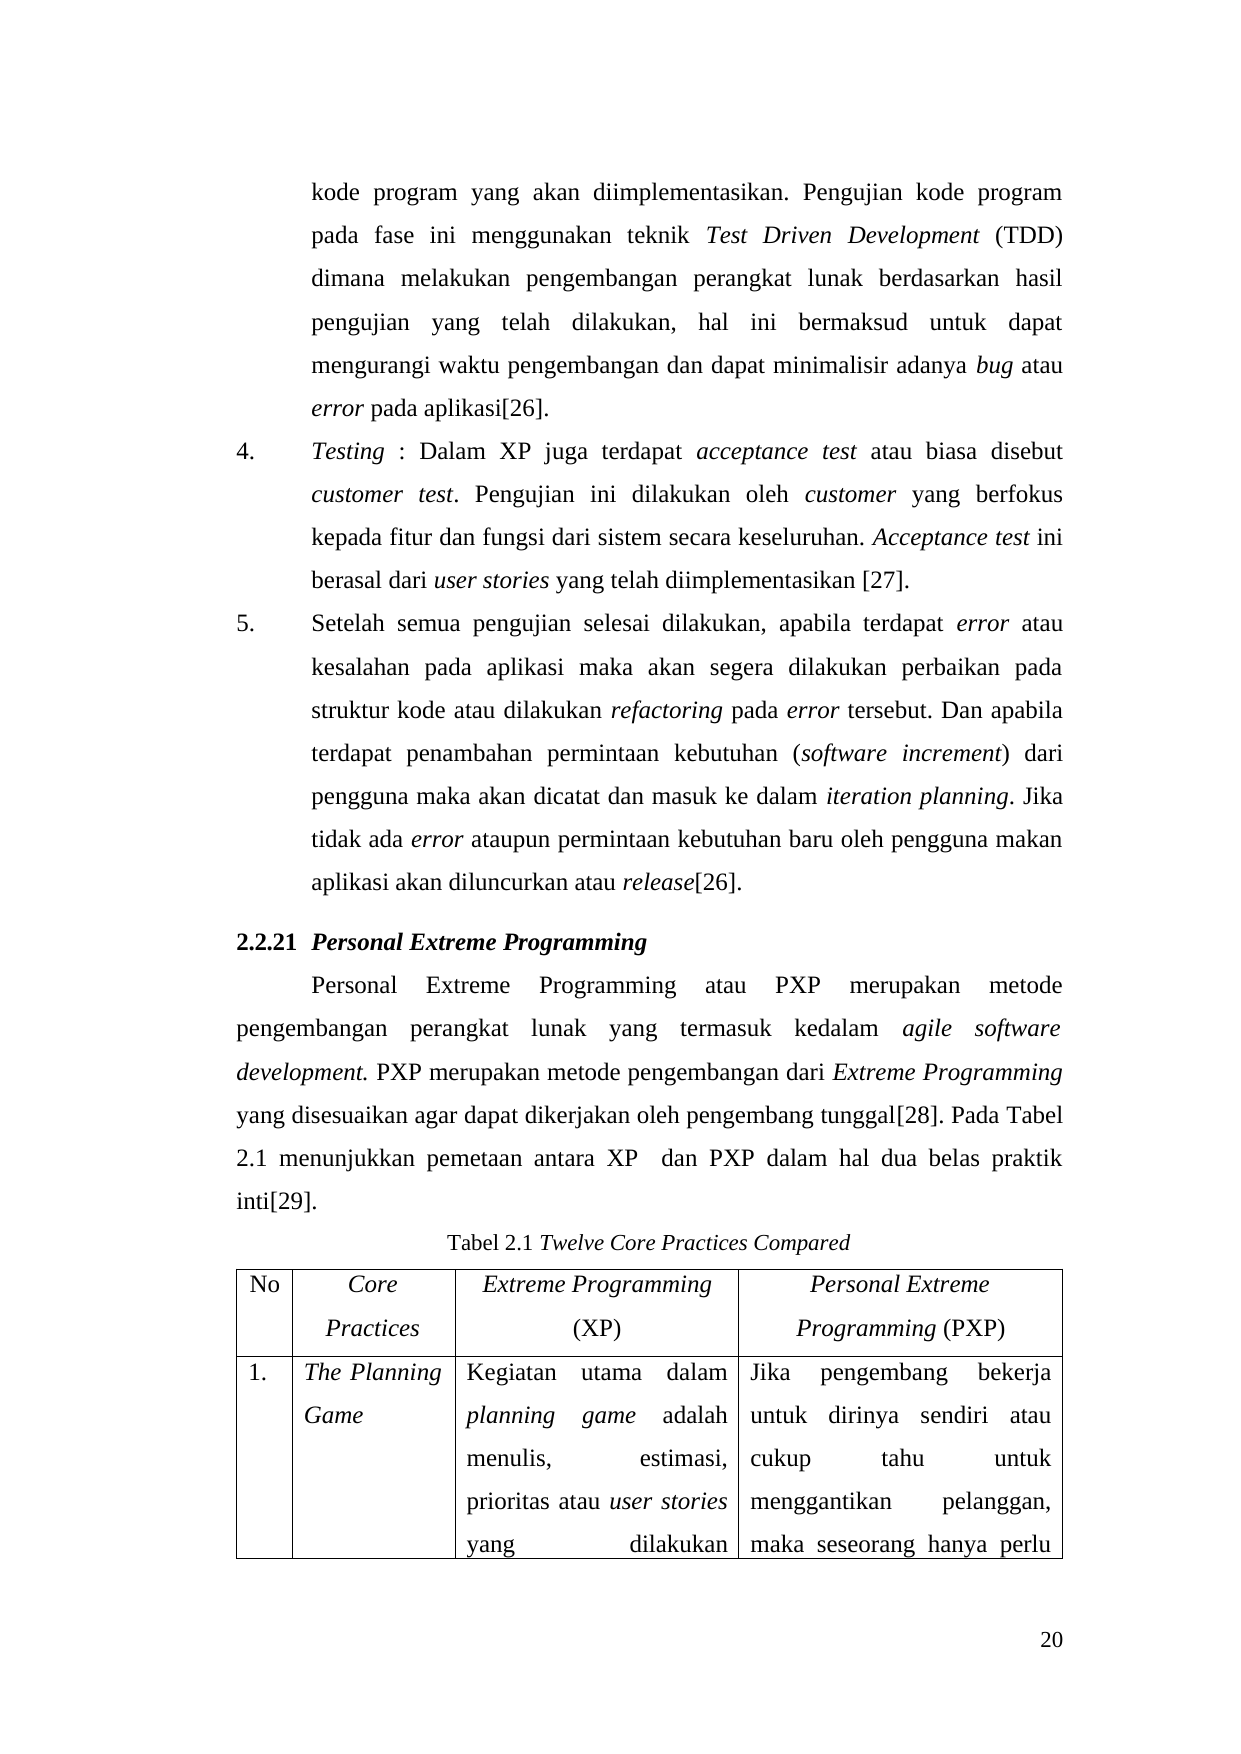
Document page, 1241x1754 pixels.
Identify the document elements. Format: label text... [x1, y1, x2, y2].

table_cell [739, 1357, 1062, 1558]
subtitle Setelah semua pengujian selesai dilakukan, apabila terdapat error atau kesalahan pada aplikasi maka akan segera dilakukan perbaikan pada struktur kode atau dilakukan refactoring pada error tersebut. Dan apabila terdapat penambahan permintaan kebutuhan (software increment) dari pengguna maka akan dicatat dan masuk ke dalam iteration planning. Jika tidak ada error ataupun permintaan kebutuhan baru oleh pengguna makan aplikasi akan diluncurkan atau release[26]. [236, 608, 1063, 896]
subtitle Tabel 2.1 Twelve Core Practices Compared [236, 1229, 1063, 1255]
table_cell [456, 1357, 738, 1558]
table_header Personal Extreme Programming (PXP) [739, 1270, 1062, 1356]
subtitle Testing : Dalam XP juga terdapat acceptance test atau biasa disebut customer test. Pengujian ini dilakukan oleh customer yang berfokus kepada fitur dan fungsi dari sistem secara keseluruhan. Acceptance test ini berasal dari user stories yang telah diimplementasikan [27]. [236, 436, 1063, 594]
table_cell [237, 1357, 292, 1558]
subtitle Personal Extreme Programming [236, 927, 1063, 956]
table_cell The Planning Game [293, 1357, 455, 1558]
table_header Extreme Programming (XP) [456, 1270, 738, 1356]
table_header No [237, 1270, 292, 1356]
table_header Core Practices [293, 1270, 455, 1356]
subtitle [236, 177, 1063, 422]
subtitle Personal Extreme Programming atau PXP merupakan metode pengembangan perangkat lunak yang termasuk kedalam agile software development. PXP merupakan metode pengembangan dari Extreme Programming yang disesuaikan agar dapat dikerjakan oleh pengembang tunggal[28]. Pada Tabel 2.1 menunjukkan pemetaan antara XP dan PXP dalam hal dua belas praktik inti[29]. [236, 970, 1063, 1215]
